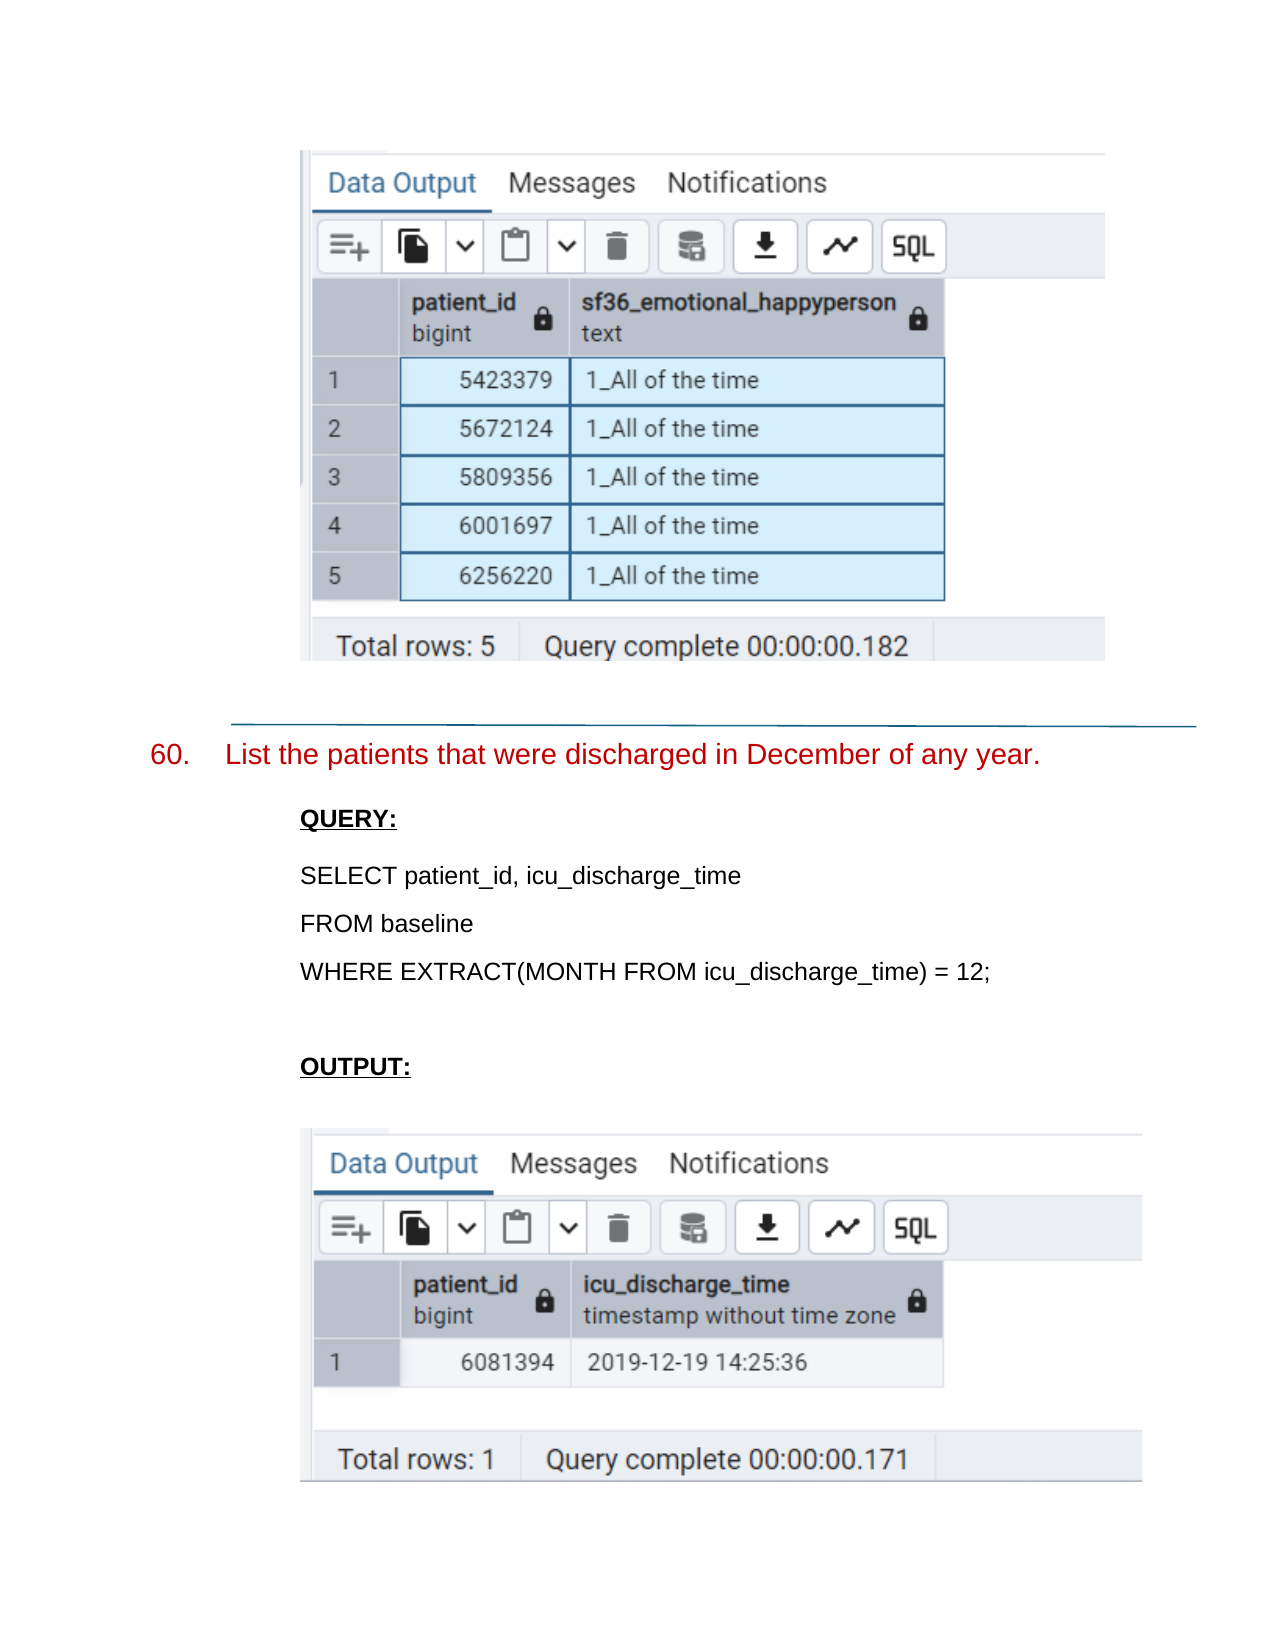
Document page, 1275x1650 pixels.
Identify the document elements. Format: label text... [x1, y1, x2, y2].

text QUERY: [300, 804, 1125, 833]
text OUTPUT: [300, 1052, 1125, 1081]
text WHERE EXTRACT(MONTH FROM icu_discharge_time) = 12; [300, 957, 1125, 986]
list List the patients that were discharged in December of any year. [150, 737, 1125, 770]
text SELECT patient_id, icu_discharge_time [300, 861, 1125, 890]
picture [300, 150, 1105, 661]
picture [300, 1128, 1143, 1482]
text FROM baseline [300, 909, 1125, 938]
